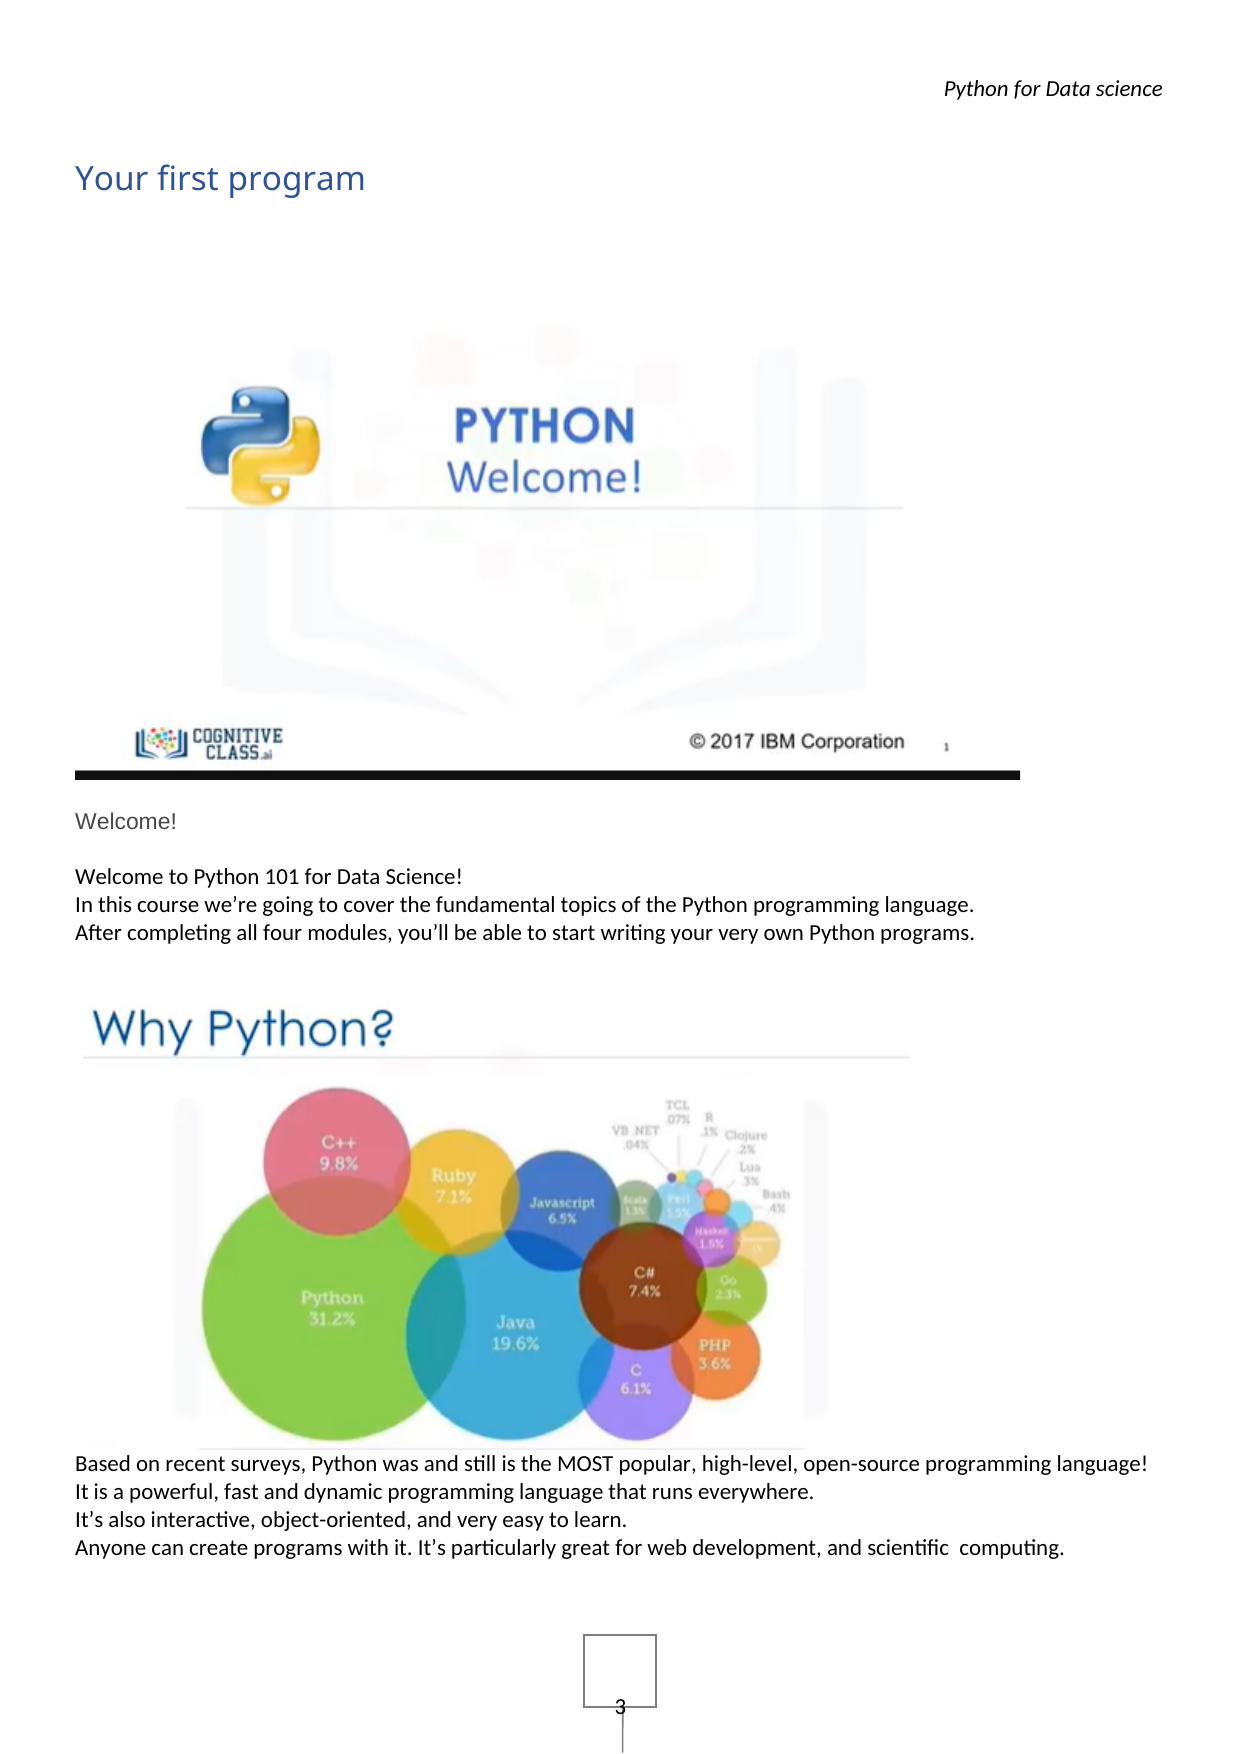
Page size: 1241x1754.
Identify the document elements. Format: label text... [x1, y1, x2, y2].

text Welcome! [75, 808, 1165, 834]
picture [75, 974, 910, 1450]
picture [75, 235, 1021, 780]
text Anyone can create programs with it. It’s particularly great for web development, and scientific computing. [75, 1533, 1165, 1561]
text Based on recent surveys, Python was and still is the MOST popular, high-level, open-source programming language! [75, 1449, 1165, 1477]
text After completing all four modules, you’ll be able to start writing your very own Python programs. [75, 918, 1165, 946]
text Welcome to Python 101 for Data Science! [75, 862, 1165, 890]
text In this course we’re going to cover the fundamental topics of the Python programming language. [75, 890, 1165, 918]
text It’s also interactive, object-oriented, and very easy to learn. [75, 1505, 1165, 1533]
subtitle Your first program [75, 155, 1165, 200]
text It is a powerful, fast and dynamic programming language that runs everywhere. [75, 1477, 1165, 1505]
